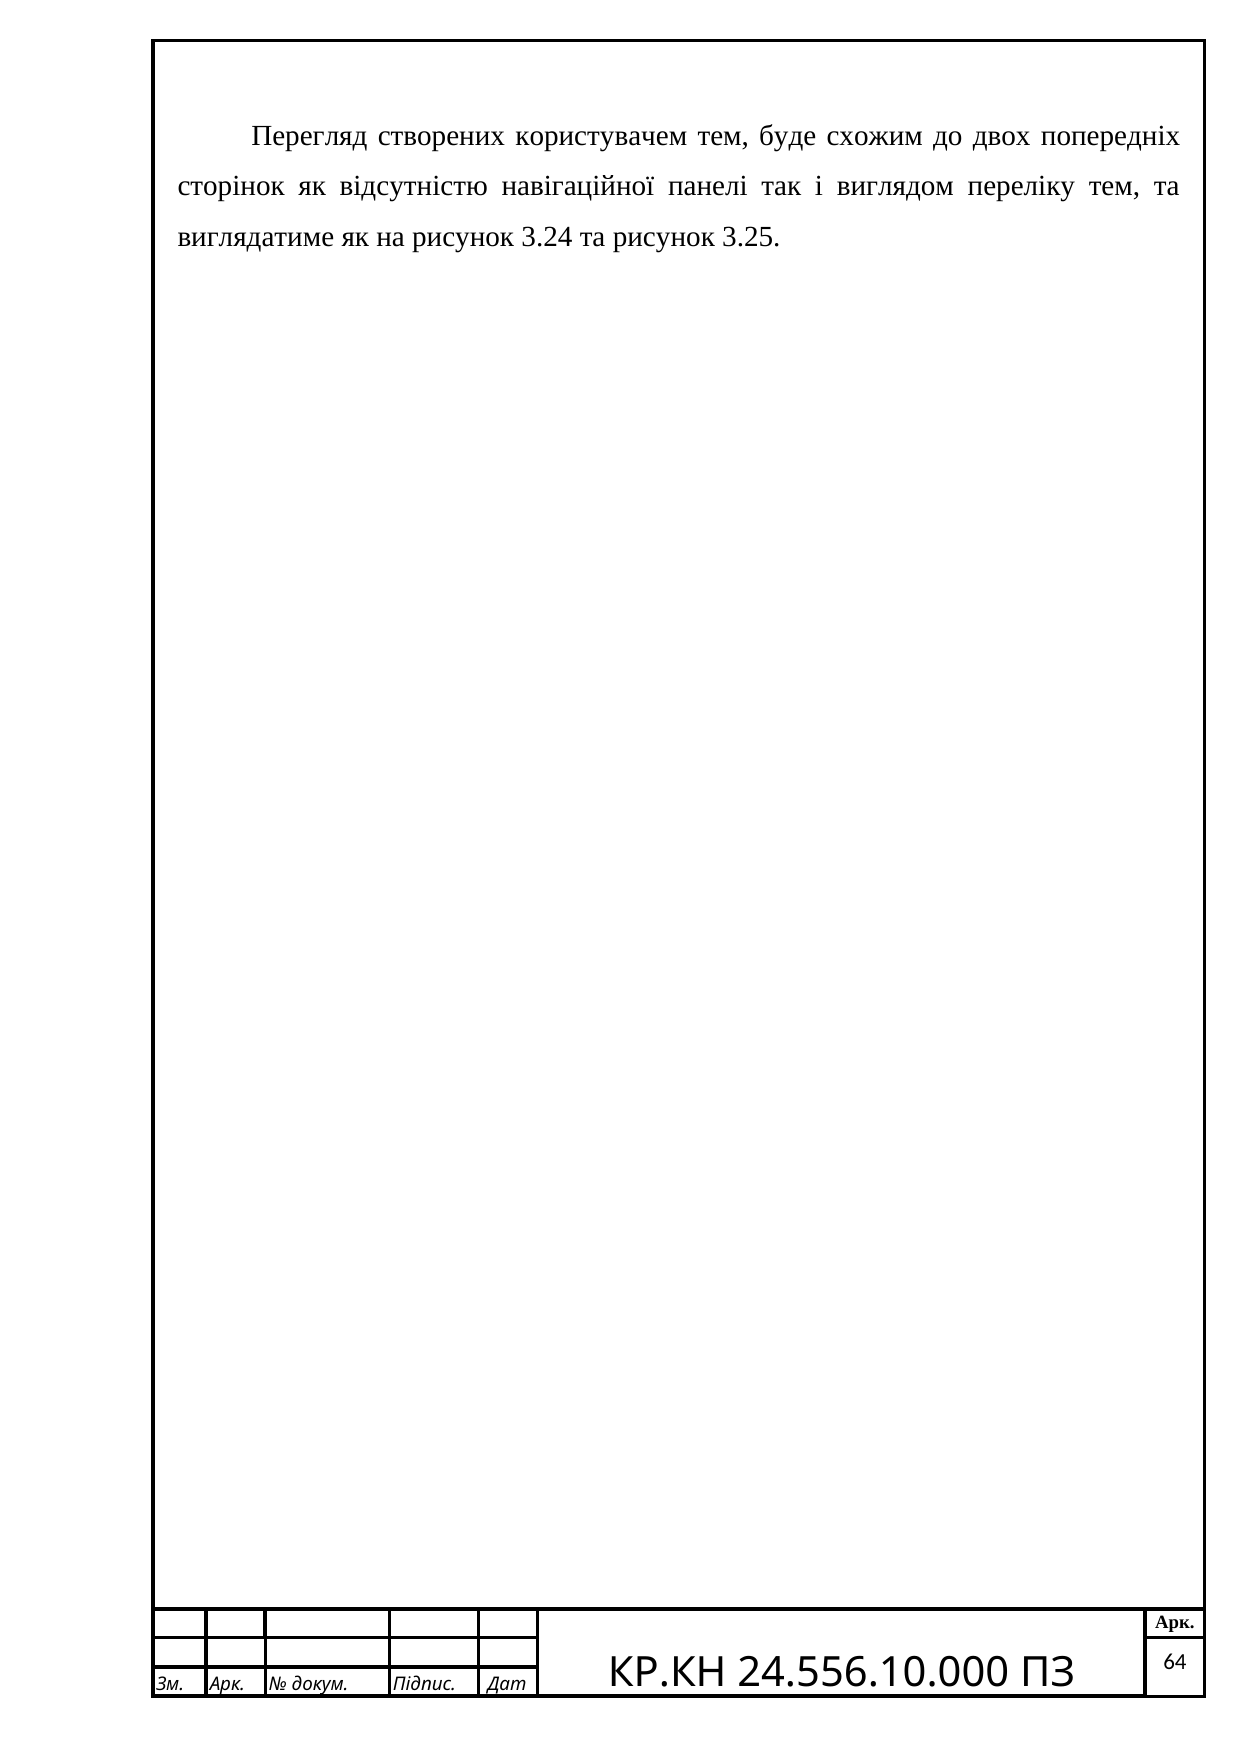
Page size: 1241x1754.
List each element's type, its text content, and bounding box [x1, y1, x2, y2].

text Перегляд створених користувачем тем, буде схожим до двох попередніх сторінок як відсутністю навігаційної панелі так і виглядом переліку тем, та виглядатиме як на рисунок 3.24 та рисунок 3.25. [177, 118, 1181, 169]
text Перегляд створених користувачем тем, буде схожим до двох попередніх сторінок як відсутністю навігаційної панелі так і виглядом переліку тем, та виглядатиме як на рисунок 3.24 та рисунок 3.25. [177, 202, 1181, 252]
